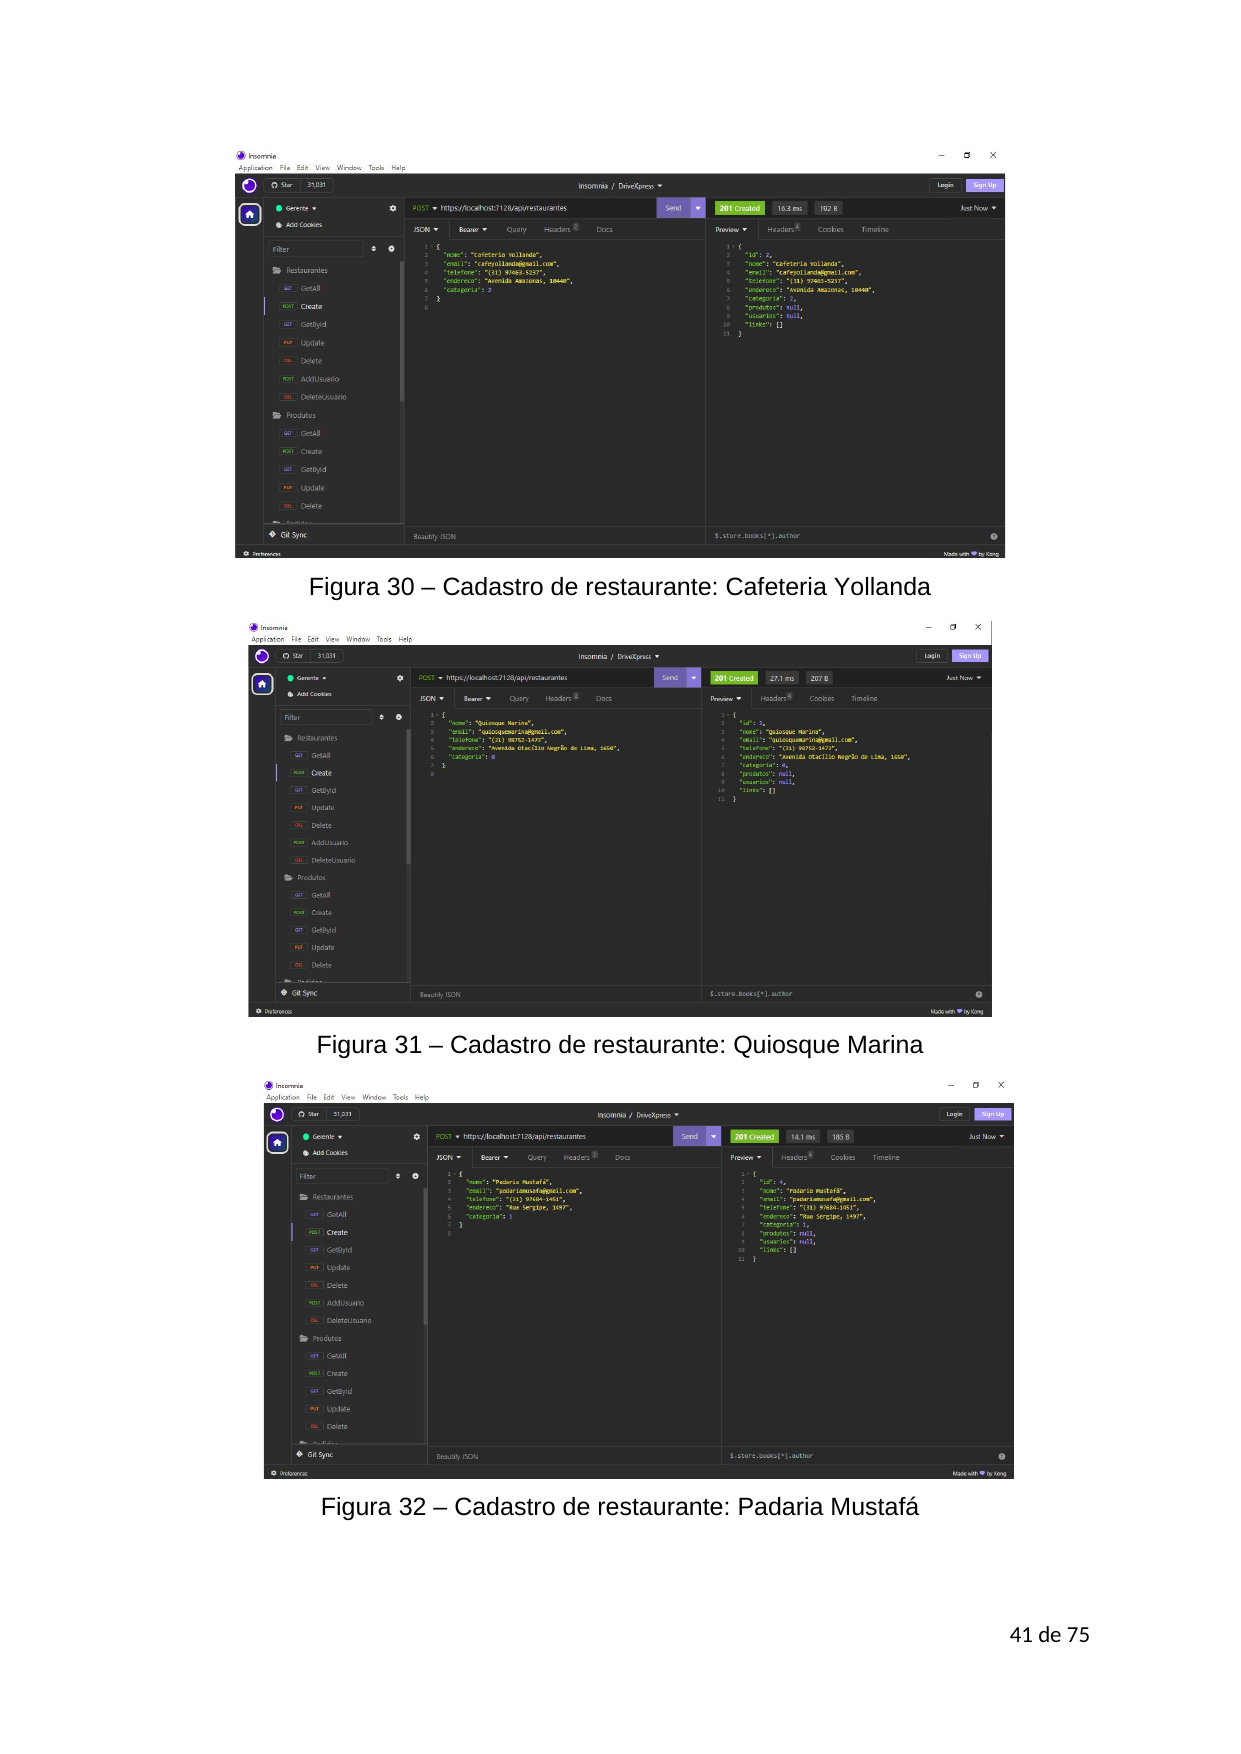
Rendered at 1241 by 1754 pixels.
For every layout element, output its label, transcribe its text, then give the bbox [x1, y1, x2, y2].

text Figura 31 – Cadastro de restaurante: Quiosque Marina [150, 1030, 1090, 1059]
text Figura 30 – Cadastro de restaurante: Cafeteria Yollanda [150, 572, 1090, 600]
picture [263, 1079, 1014, 1479]
picture [248, 621, 992, 1017]
picture [235, 150, 1006, 558]
text Figura 32 – Cadastro de restaurante: Padaria Mustafá [150, 1492, 1090, 1521]
